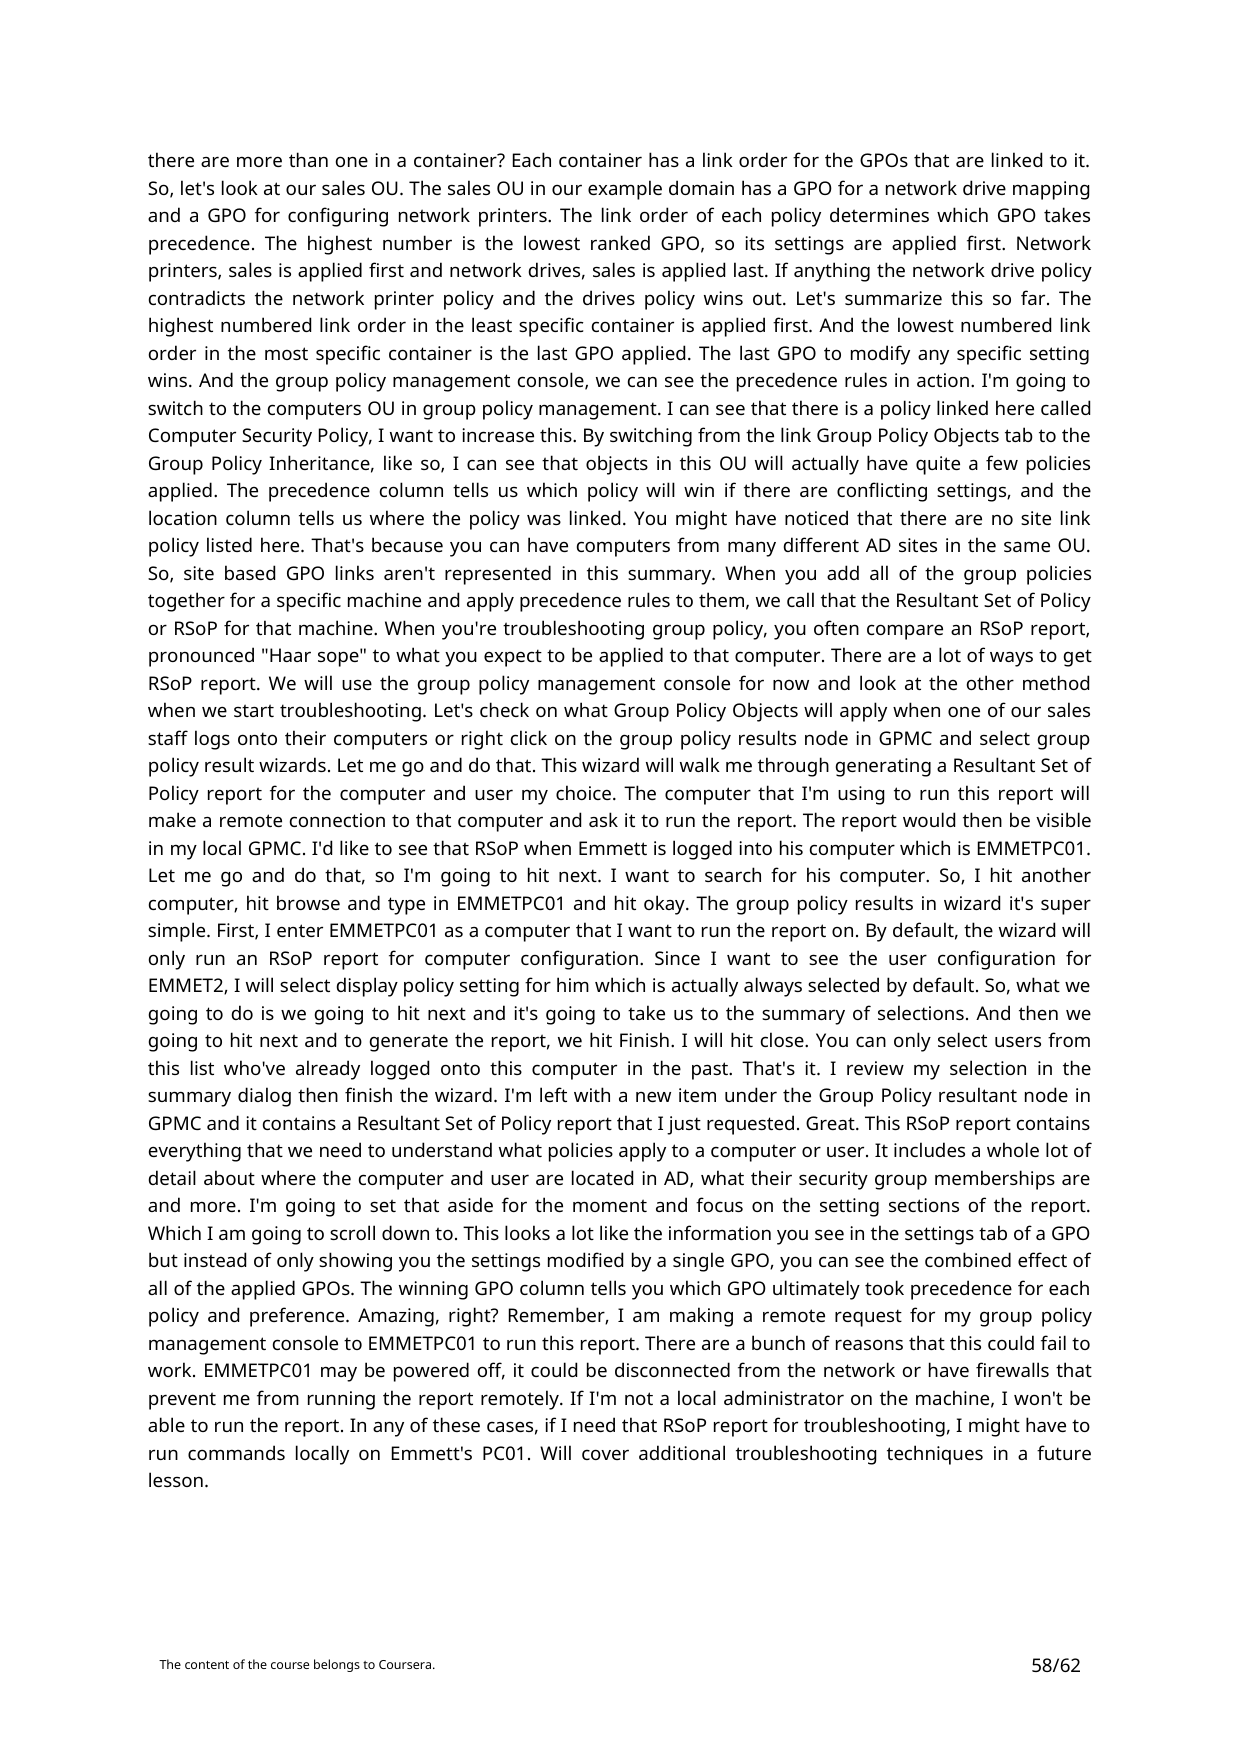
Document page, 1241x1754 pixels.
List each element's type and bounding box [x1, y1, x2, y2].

text [148, 148, 1093, 1493]
